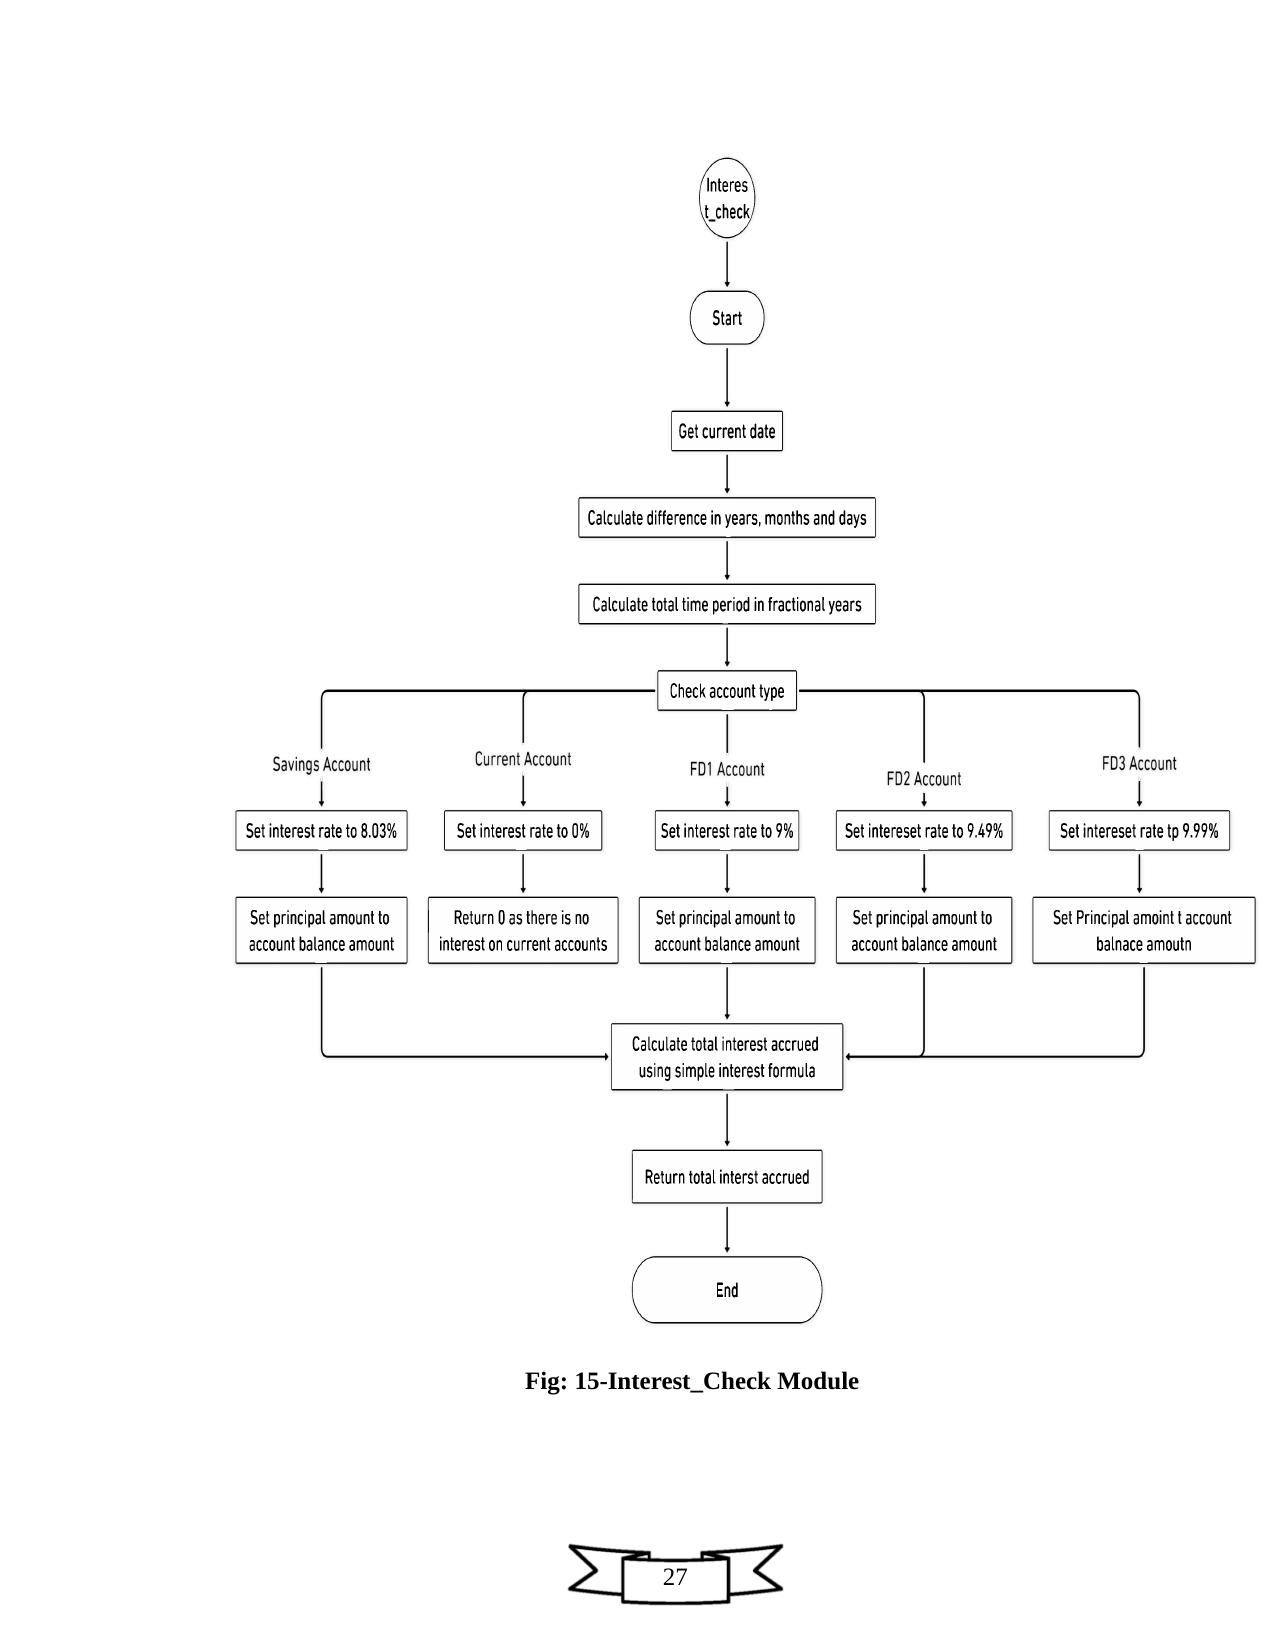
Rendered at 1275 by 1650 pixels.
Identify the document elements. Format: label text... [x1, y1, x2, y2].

text Fig: 15-Interest_Check Module [525, 1366, 1125, 1395]
